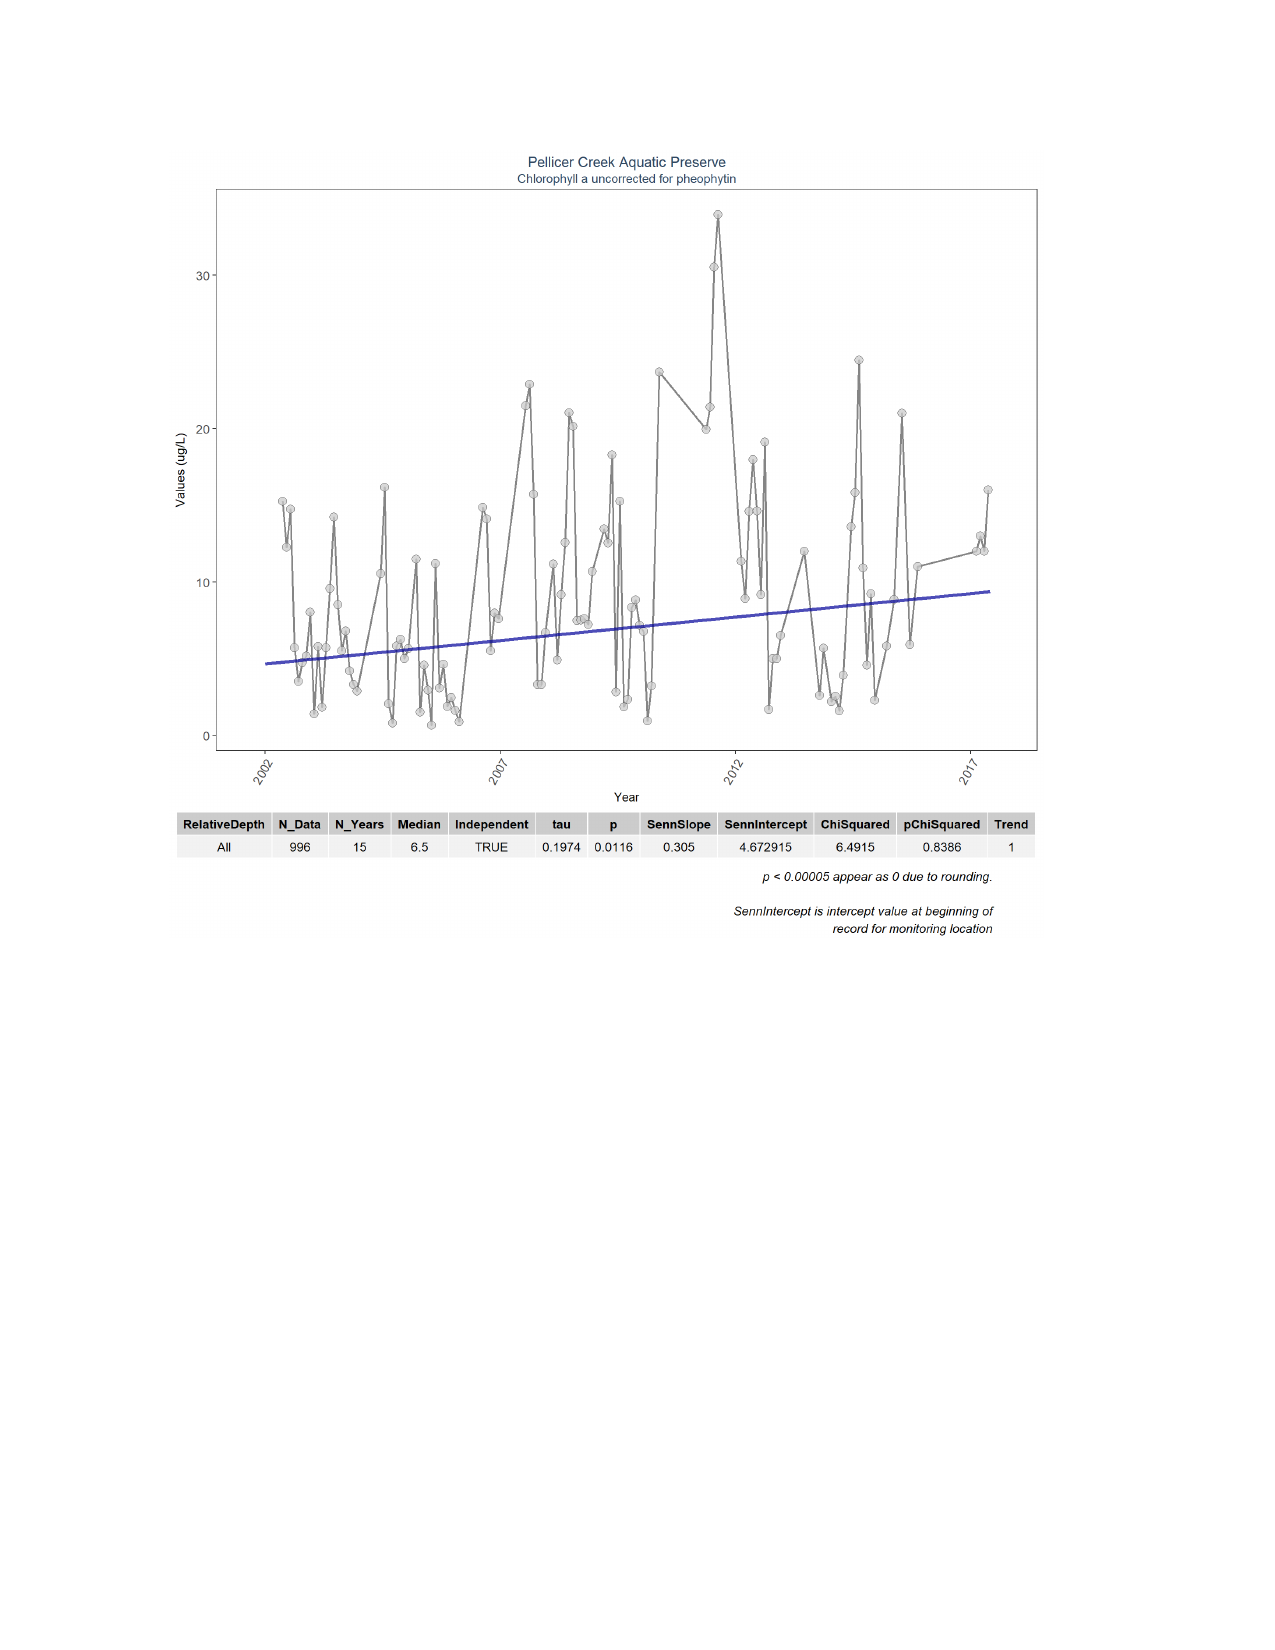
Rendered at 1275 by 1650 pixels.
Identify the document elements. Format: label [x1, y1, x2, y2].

picture [168, 150, 1044, 938]
